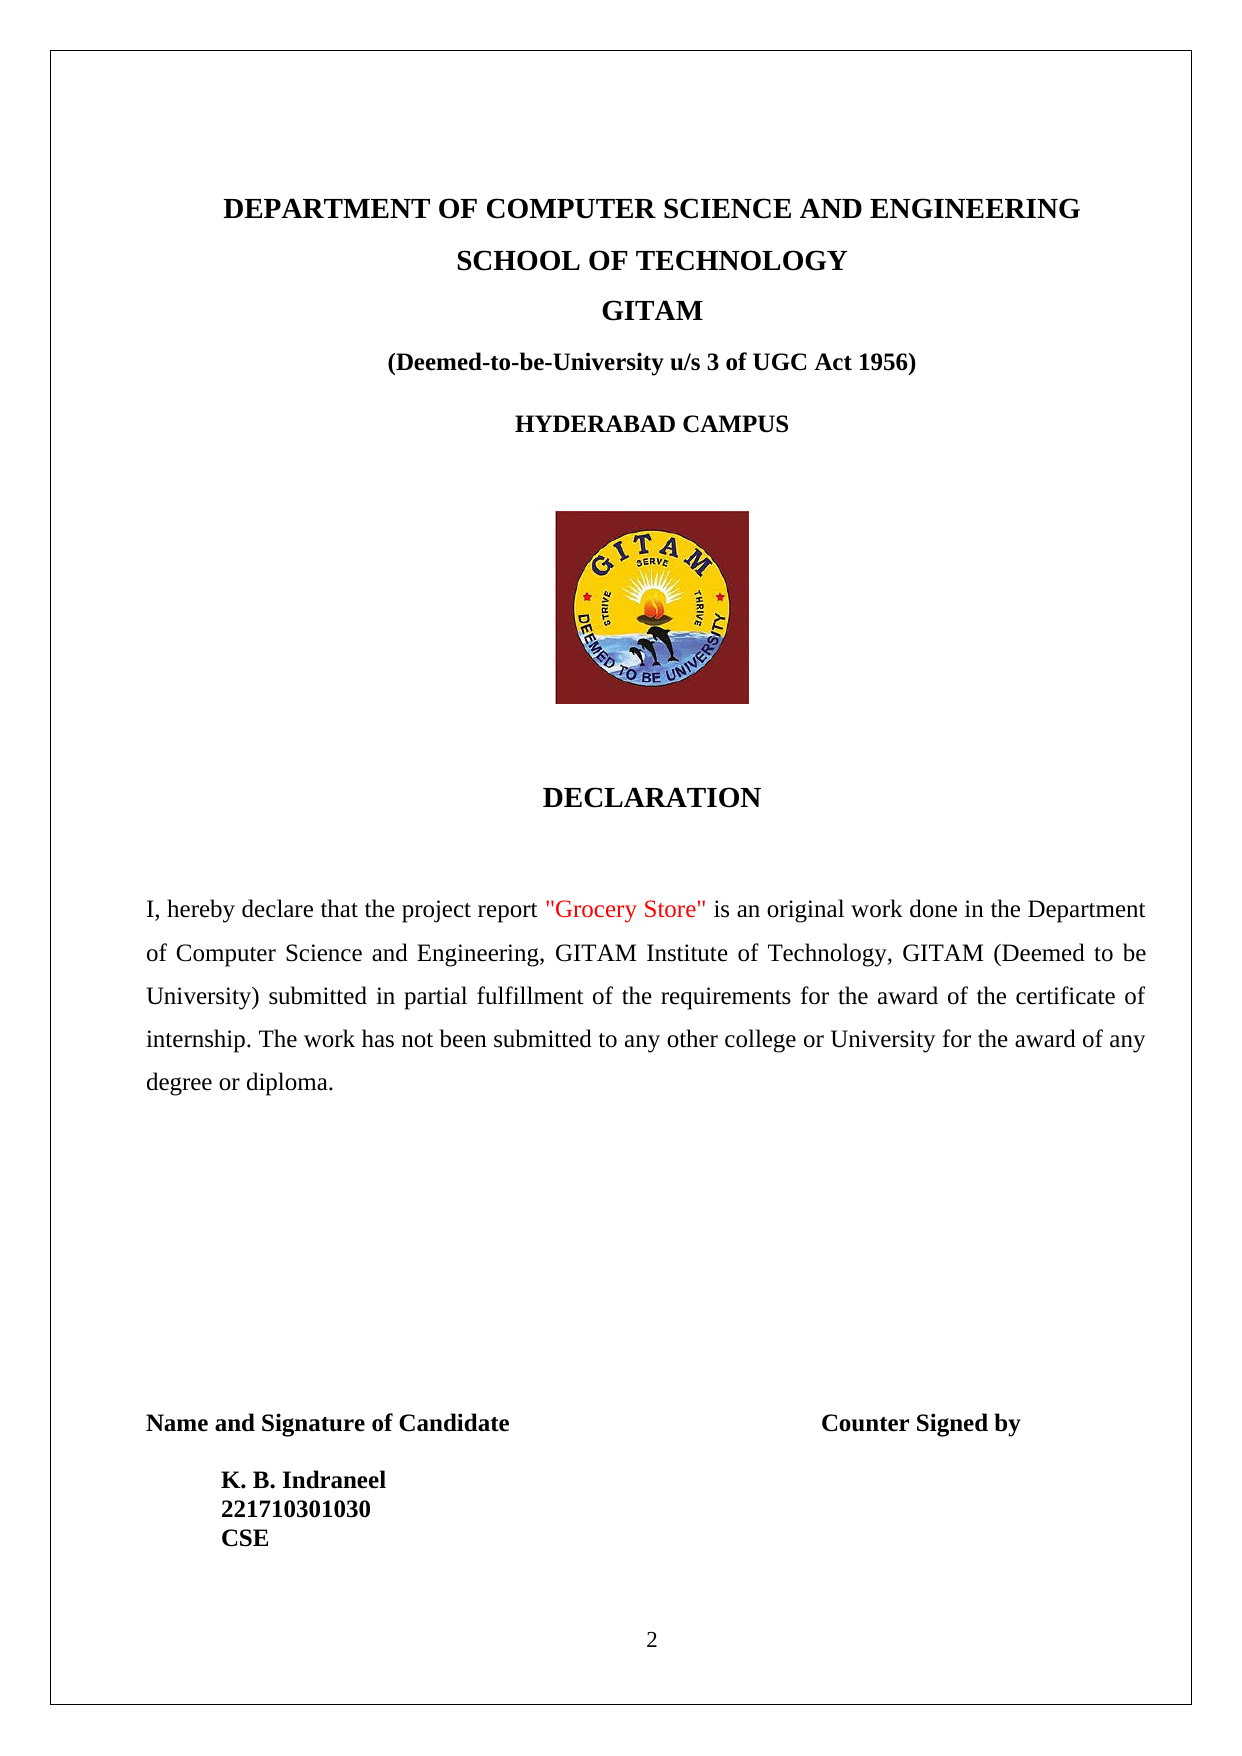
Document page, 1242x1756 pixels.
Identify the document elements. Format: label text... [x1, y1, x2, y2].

text I, hereby declare that the project report "Grocery Store" is an original work done in the Department of Computer Science and Engineering, GITAM Institute of Technology, GITAM (Deemed to be University) submitted in partial fulfillment of the requirements for the award of the certificate of internship. The work has not been submitted to any other college or University for the award of any degree or diploma. [146, 894, 1147, 1096]
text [146, 347, 1158, 376]
text K. B. Indraneel [221, 1466, 1158, 1494]
text HYDERABAD CAMPUS [146, 409, 1158, 437]
text 221710301030 [221, 1494, 1158, 1523]
text DECLARATION [146, 780, 1158, 814]
text DEPARTMENT OF COMPUTER SCIENCE AND ENGINEERING [146, 192, 1158, 225]
text CSE [221, 1523, 1158, 1552]
text GITAM [146, 293, 1158, 327]
text SCHOOL OF TECHNOLOGY [146, 243, 1158, 276]
text Name and Signature of Candidate Counter Signed by [146, 1408, 1158, 1437]
picture [555, 511, 749, 704]
